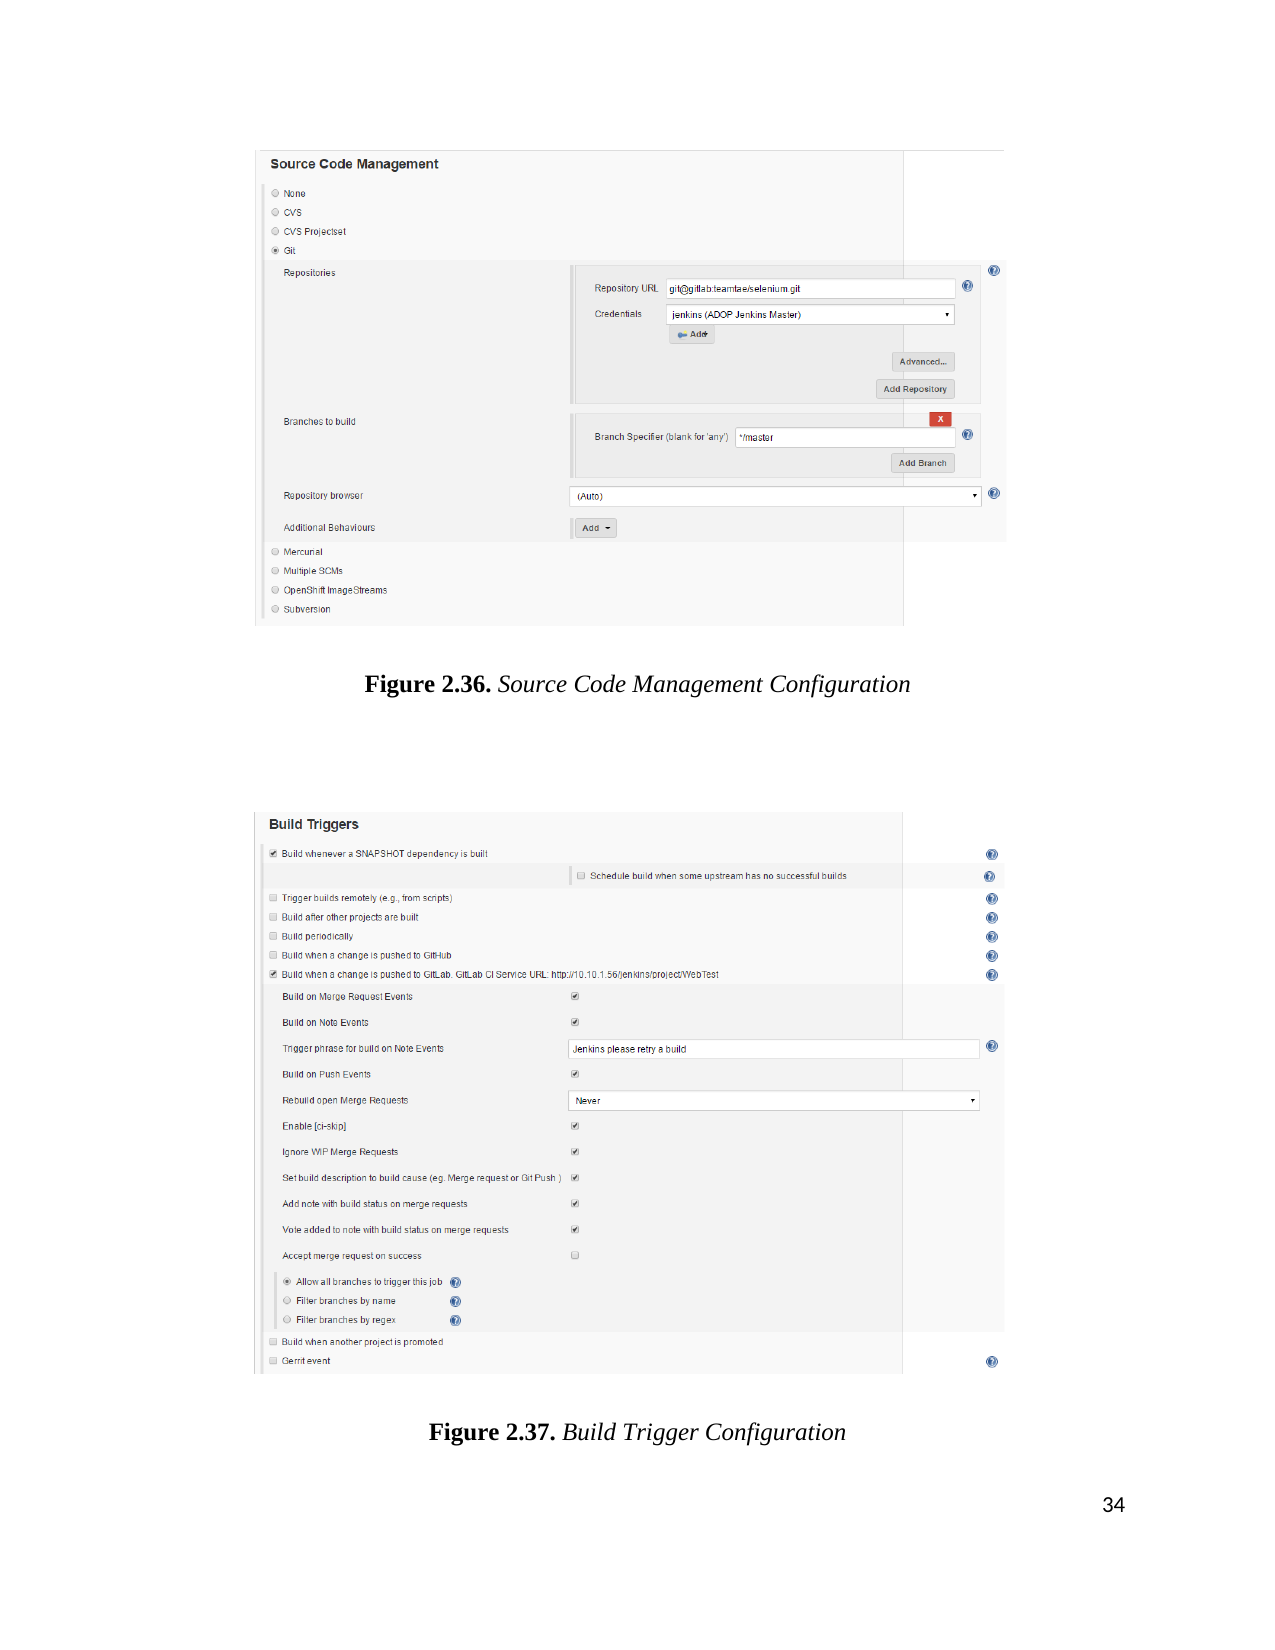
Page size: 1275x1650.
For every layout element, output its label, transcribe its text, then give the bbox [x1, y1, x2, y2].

text Figure 2.36. Source Code Management Configuration [150, 669, 1125, 698]
picture [252, 812, 1023, 1374]
text Figure 2.37. Build Trigger Configuration [150, 1417, 1125, 1446]
picture [252, 150, 1023, 626]
